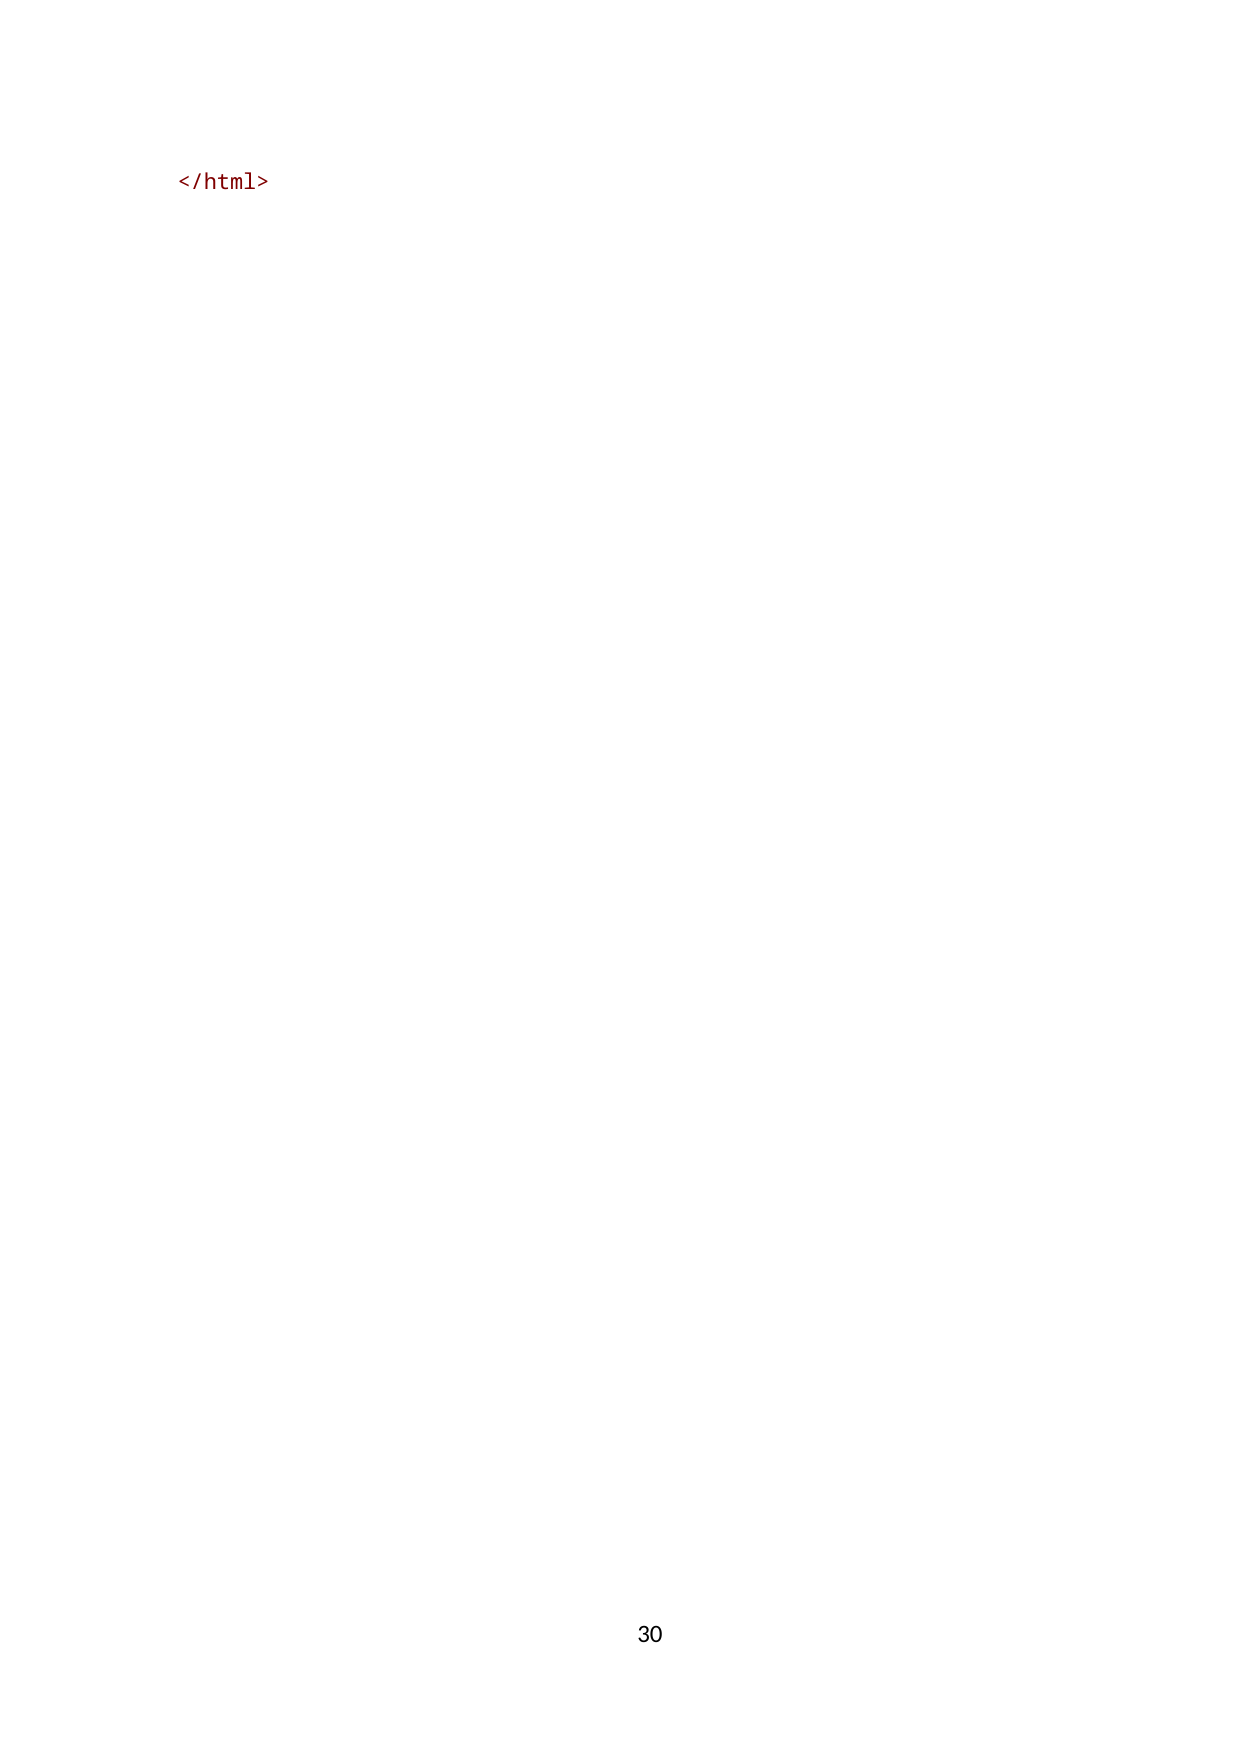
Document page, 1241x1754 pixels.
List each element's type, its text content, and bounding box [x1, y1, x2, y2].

text </html> [177, 166, 1122, 196]
